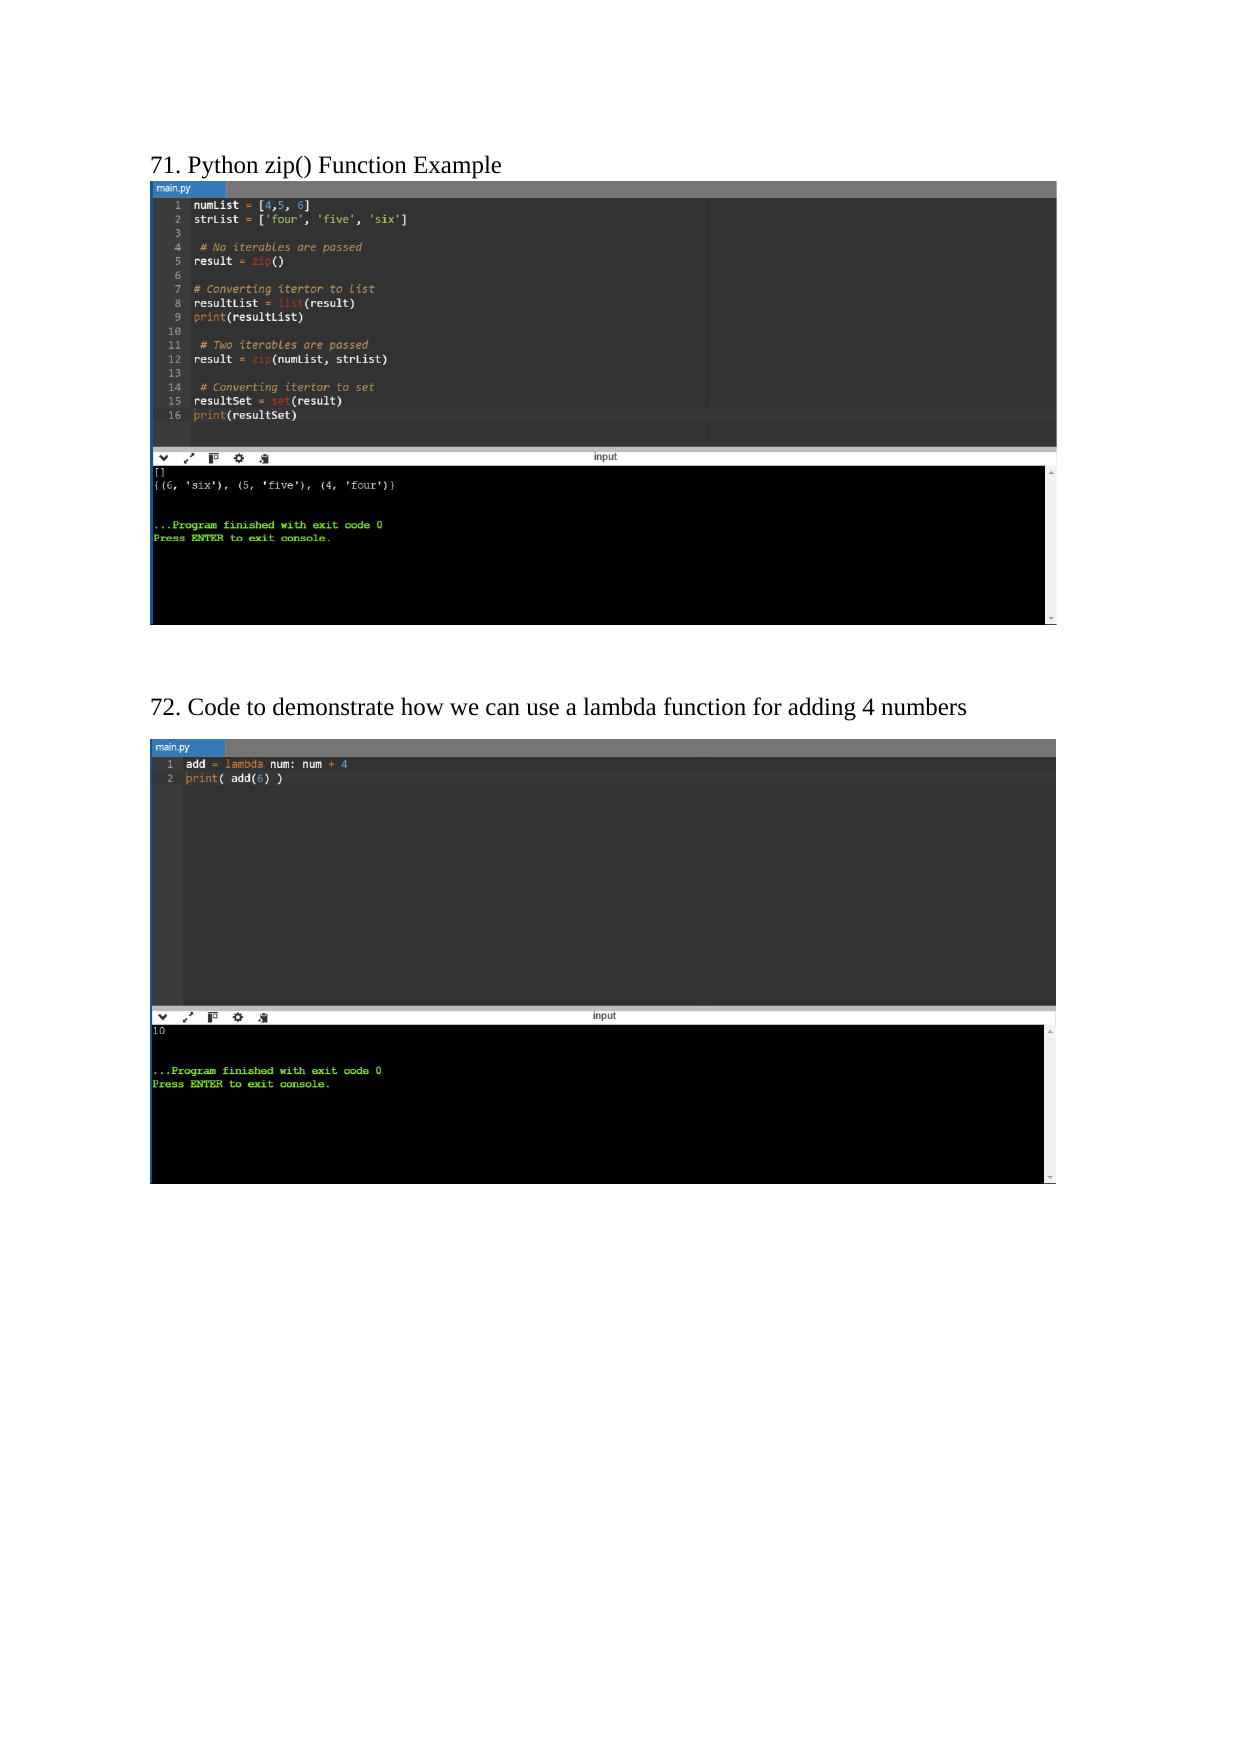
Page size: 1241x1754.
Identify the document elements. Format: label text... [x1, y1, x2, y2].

text 72. Code to demonstrate how we can use a lambda function for adding 4 numbers [150, 692, 1090, 720]
picture [150, 739, 1056, 1184]
picture [150, 181, 1057, 625]
